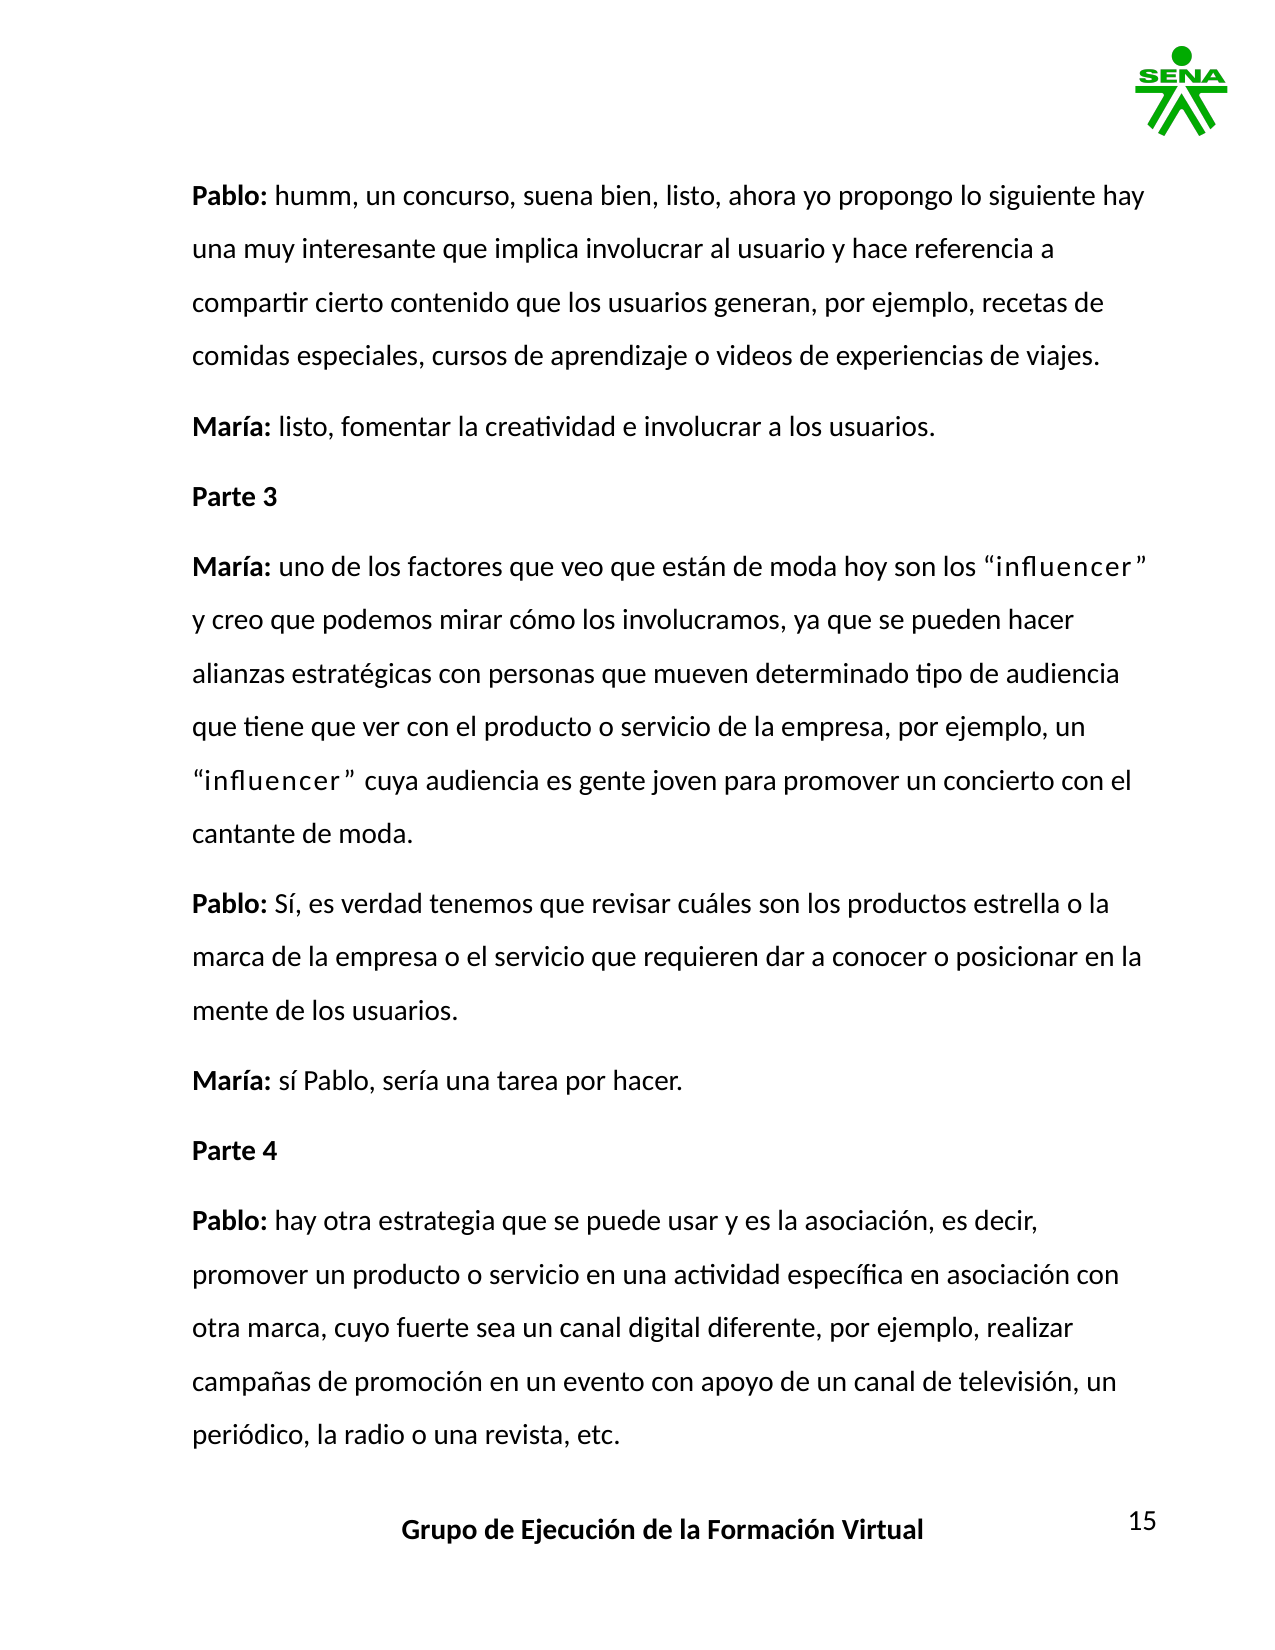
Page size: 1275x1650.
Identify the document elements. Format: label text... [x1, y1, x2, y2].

text María: listo, fomentar la creatividad e involucrar a los usuarios. [118, 408, 1157, 443]
text Pablo: hay otra estrategia que se puede usar y es la asociación, es decir, promover un producto o servicio en una actividad específica en asociación con otra marca, cuyo fuerte sea un canal digital diferente, por ejemplo, realizar campañas de promoción en un evento con apoyo de un canal de televisión, un periódico, la radio o una revista, etc. [192, 1202, 1157, 1452]
text María: uno de los factores que veo que están de moda hoy son los “influencer” y creo que podemos mirar cómo los involucramos, ya que se pueden hacer alianzas estratégicas con personas que mueven determinado tipo de audiencia que tiene que ver con el producto o servicio de la empresa, por ejemplo, un “influencer” cuya audiencia es gente joven para promover un concierto con el cantante de moda. [192, 548, 1157, 851]
picture [1135, 46, 1228, 136]
text Pablo: Sí, es verdad tenemos que revisar cuáles son los productos estrella o la marca de la empresa o el servicio que requieren dar a conocer o posicionar en la mente de los usuarios. [192, 885, 1157, 1028]
text Parte 3 [118, 478, 1157, 513]
text Pablo: humm, un concurso, suena bien, listo, ahora yo propongo lo siguiente hay una muy interesante que implica involucrar al usuario y hace referencia a compartir cierto contenido que los usuarios generan, por ejemplo, recetas de comidas especiales, cursos de aprendizaje o videos de experiencias de viajes. [192, 177, 1157, 373]
text María: sí Pablo, sería una tarea por hacer. [118, 1062, 1157, 1098]
text Parte 4 [118, 1132, 1157, 1168]
